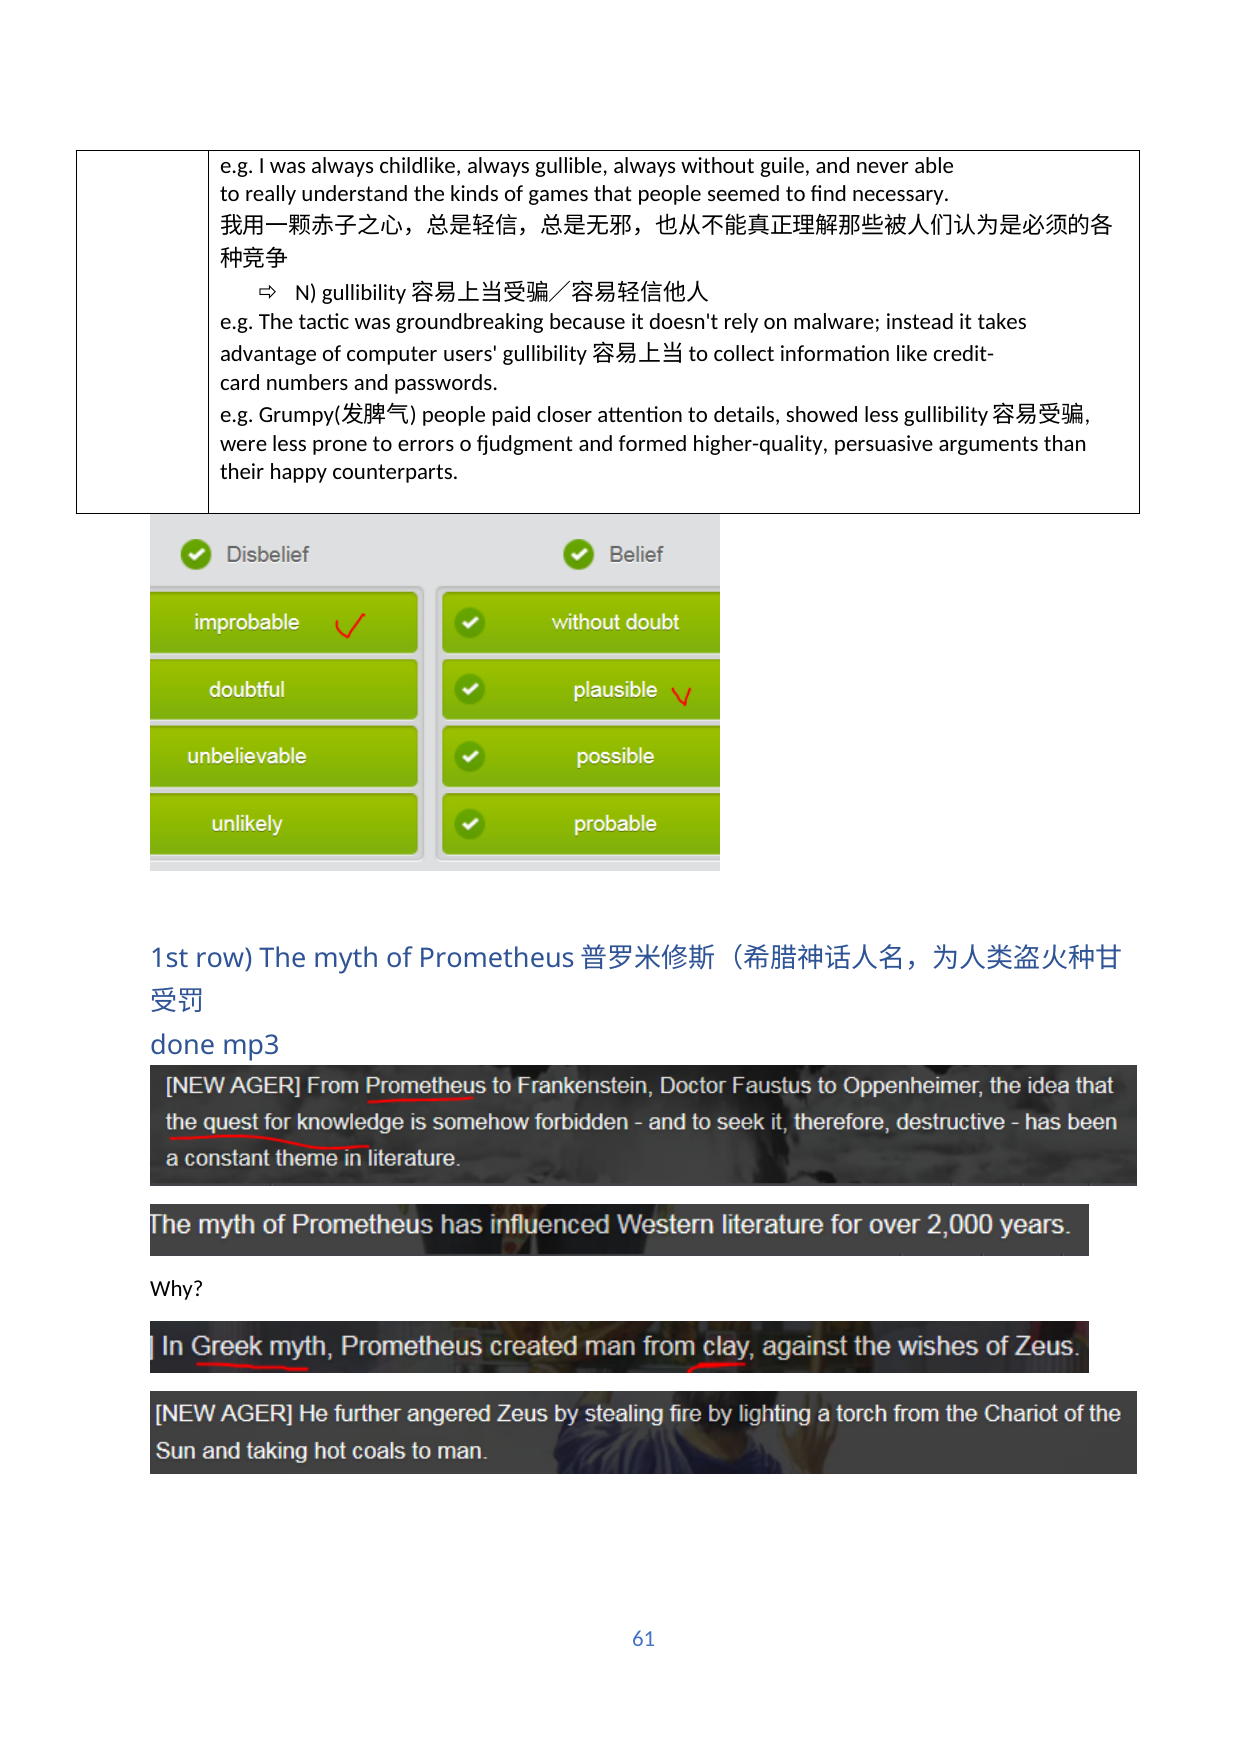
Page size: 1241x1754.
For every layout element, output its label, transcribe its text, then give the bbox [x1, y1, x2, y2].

subtitle 1st row) The myth of Prometheus普罗米修斯（希腊神话人名，为人类盗火种甘受罚 [150, 936, 1137, 1018]
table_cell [209, 151, 1139, 513]
text Why? [150, 1274, 1137, 1302]
picture [150, 1321, 1089, 1373]
picture [150, 1065, 1137, 1186]
picture [150, 1204, 1089, 1256]
table_cell [77, 151, 208, 513]
picture [150, 514, 720, 871]
subtitle done mp3 [150, 1025, 1137, 1062]
picture [150, 1391, 1137, 1474]
